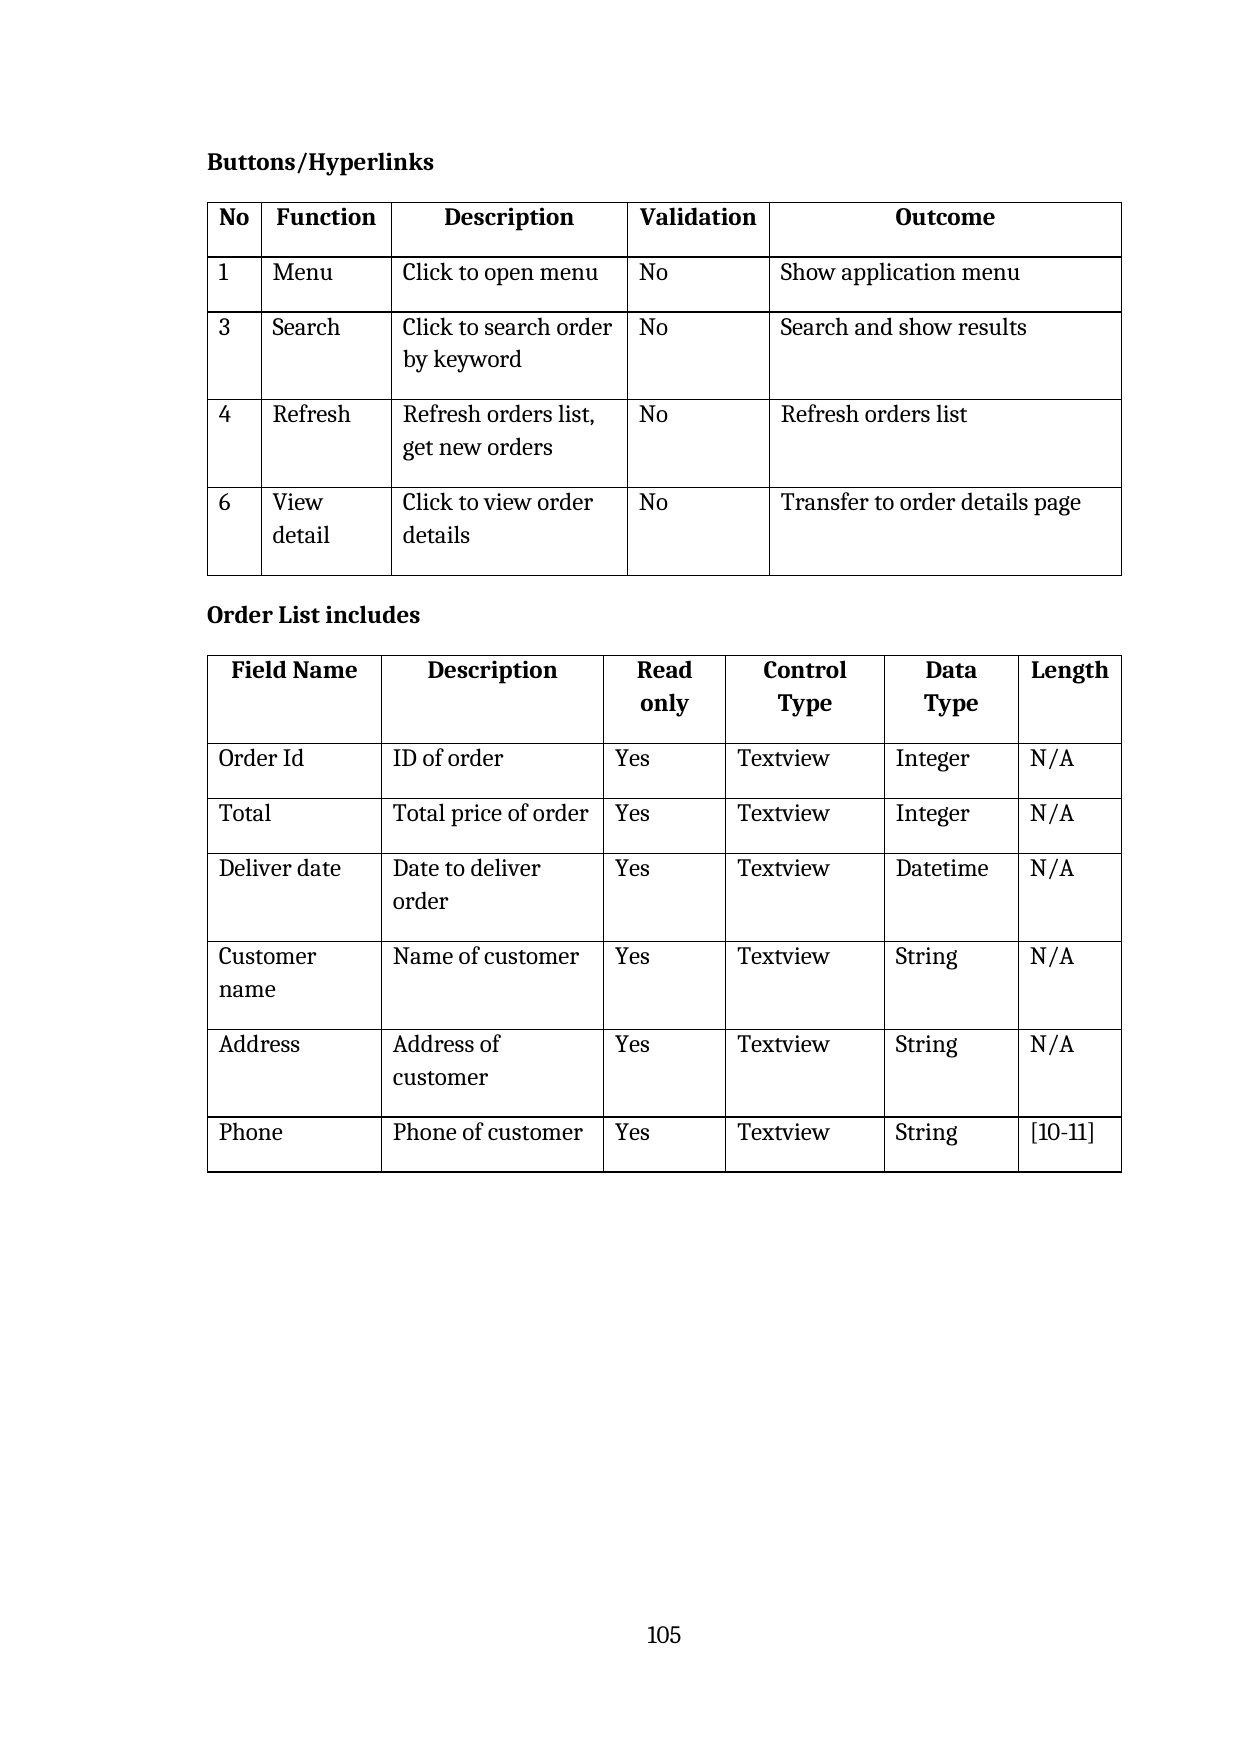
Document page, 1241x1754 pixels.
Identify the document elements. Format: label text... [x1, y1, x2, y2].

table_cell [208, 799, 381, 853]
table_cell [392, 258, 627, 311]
text Order List includes [207, 601, 1122, 630]
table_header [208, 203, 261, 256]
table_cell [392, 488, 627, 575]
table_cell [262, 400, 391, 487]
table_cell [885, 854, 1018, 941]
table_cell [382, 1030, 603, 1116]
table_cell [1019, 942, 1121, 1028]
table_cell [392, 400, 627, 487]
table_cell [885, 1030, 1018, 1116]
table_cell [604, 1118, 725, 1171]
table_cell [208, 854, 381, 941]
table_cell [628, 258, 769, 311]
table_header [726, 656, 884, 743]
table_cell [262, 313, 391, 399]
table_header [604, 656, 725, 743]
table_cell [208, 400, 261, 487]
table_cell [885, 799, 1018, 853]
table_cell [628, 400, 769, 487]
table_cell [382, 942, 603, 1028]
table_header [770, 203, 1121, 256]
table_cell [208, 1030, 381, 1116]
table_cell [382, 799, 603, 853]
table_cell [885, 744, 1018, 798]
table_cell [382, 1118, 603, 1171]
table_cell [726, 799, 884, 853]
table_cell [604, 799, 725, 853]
text Buttons/Hyperlinks [207, 148, 1122, 176]
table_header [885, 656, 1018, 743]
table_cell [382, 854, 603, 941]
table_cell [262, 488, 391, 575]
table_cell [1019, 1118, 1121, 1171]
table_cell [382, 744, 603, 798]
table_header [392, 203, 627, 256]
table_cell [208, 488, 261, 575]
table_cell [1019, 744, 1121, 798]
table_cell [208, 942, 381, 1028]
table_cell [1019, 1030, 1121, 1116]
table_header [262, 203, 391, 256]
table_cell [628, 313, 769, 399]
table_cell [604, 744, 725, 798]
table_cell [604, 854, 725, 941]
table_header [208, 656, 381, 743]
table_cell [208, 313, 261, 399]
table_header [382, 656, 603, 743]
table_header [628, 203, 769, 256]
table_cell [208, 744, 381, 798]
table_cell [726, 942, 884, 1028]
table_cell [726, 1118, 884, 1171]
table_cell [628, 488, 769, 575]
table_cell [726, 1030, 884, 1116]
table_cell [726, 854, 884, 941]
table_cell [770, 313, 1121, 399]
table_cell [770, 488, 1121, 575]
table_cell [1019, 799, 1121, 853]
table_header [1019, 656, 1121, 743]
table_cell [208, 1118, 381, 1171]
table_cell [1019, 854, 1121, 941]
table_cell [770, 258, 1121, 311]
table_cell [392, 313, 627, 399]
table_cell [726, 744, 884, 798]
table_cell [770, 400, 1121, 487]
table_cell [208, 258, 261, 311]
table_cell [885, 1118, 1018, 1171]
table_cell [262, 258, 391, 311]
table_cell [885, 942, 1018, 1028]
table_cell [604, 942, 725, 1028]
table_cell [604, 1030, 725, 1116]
